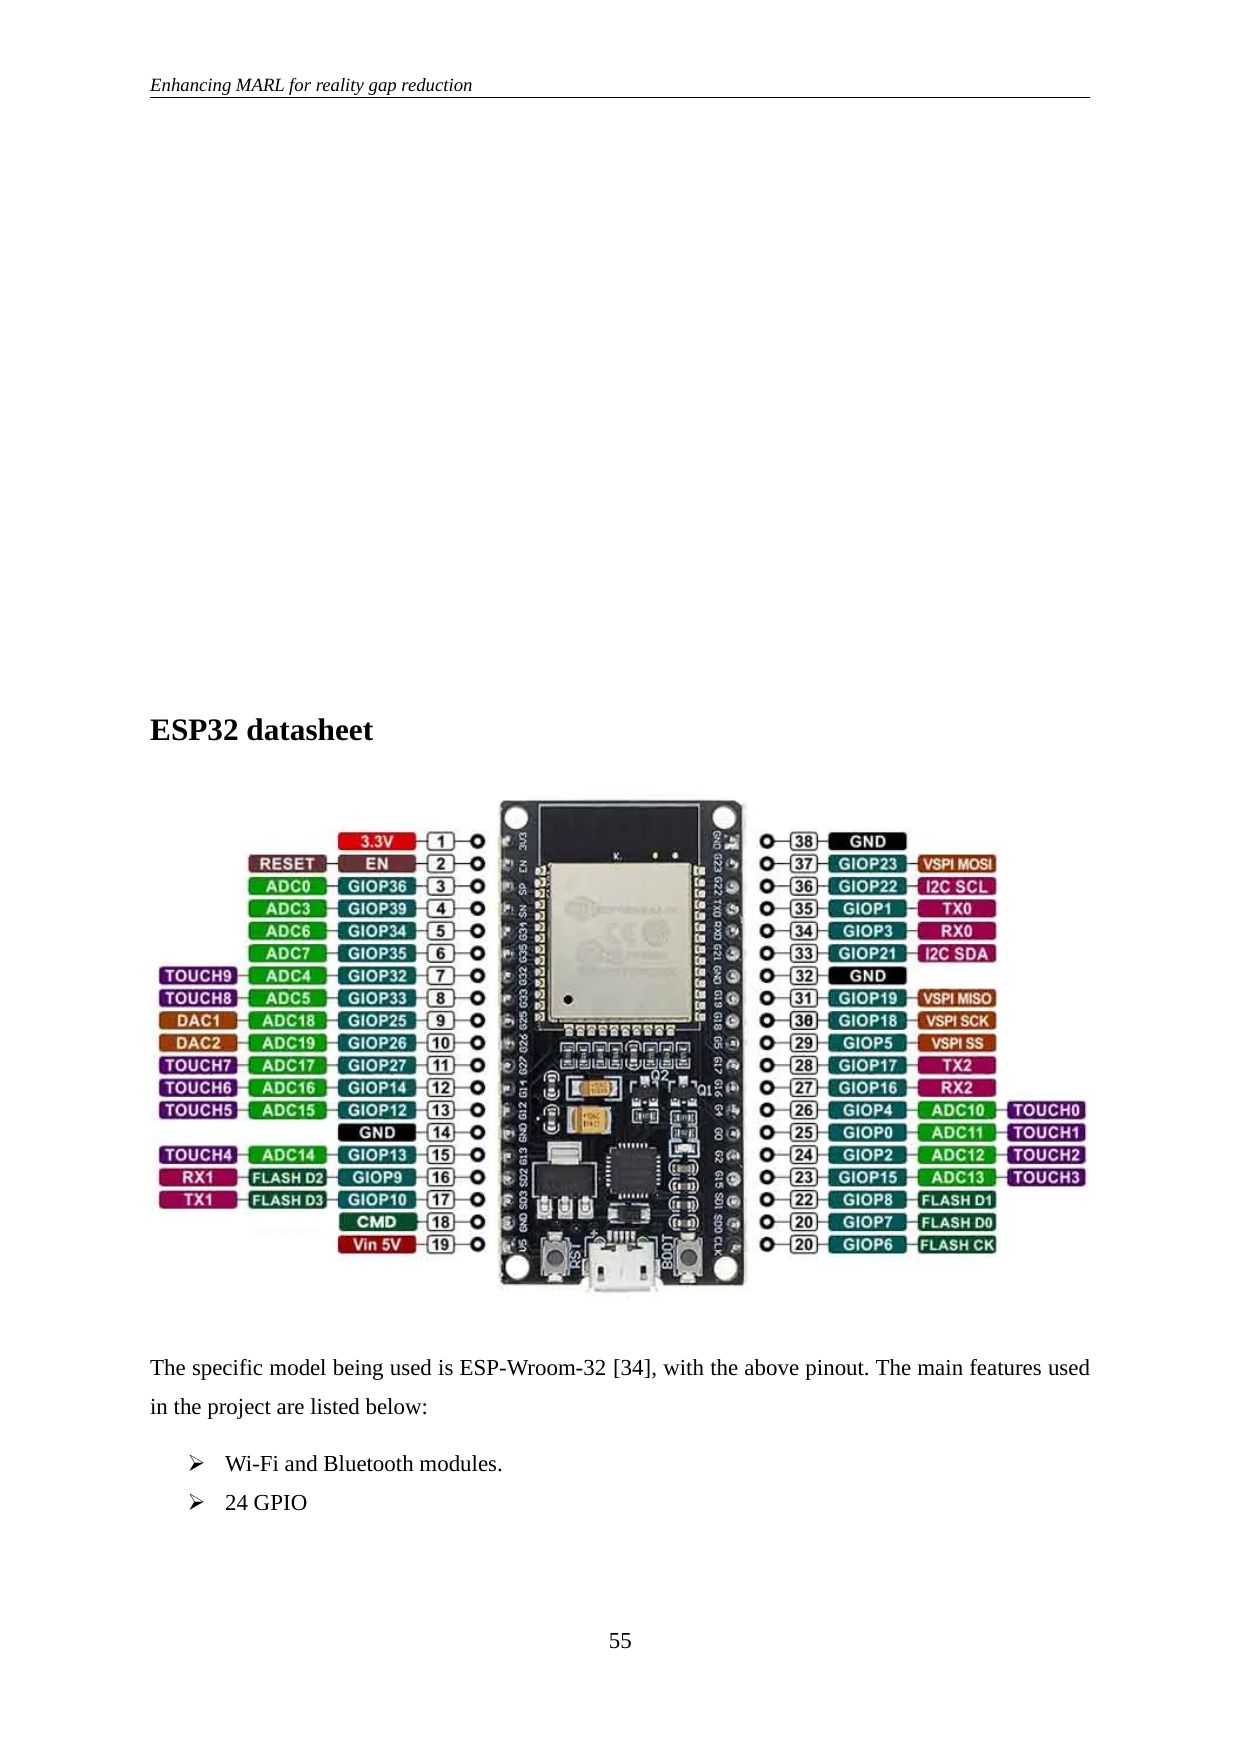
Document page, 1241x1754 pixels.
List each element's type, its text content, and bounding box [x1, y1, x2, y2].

list 24 GPIO [187, 1489, 1090, 1515]
picture [150, 776, 1087, 1314]
subtitle ESP32 datasheet [150, 711, 1090, 747]
list Wi-Fi and Bluetooth modules. [187, 1449, 1090, 1476]
